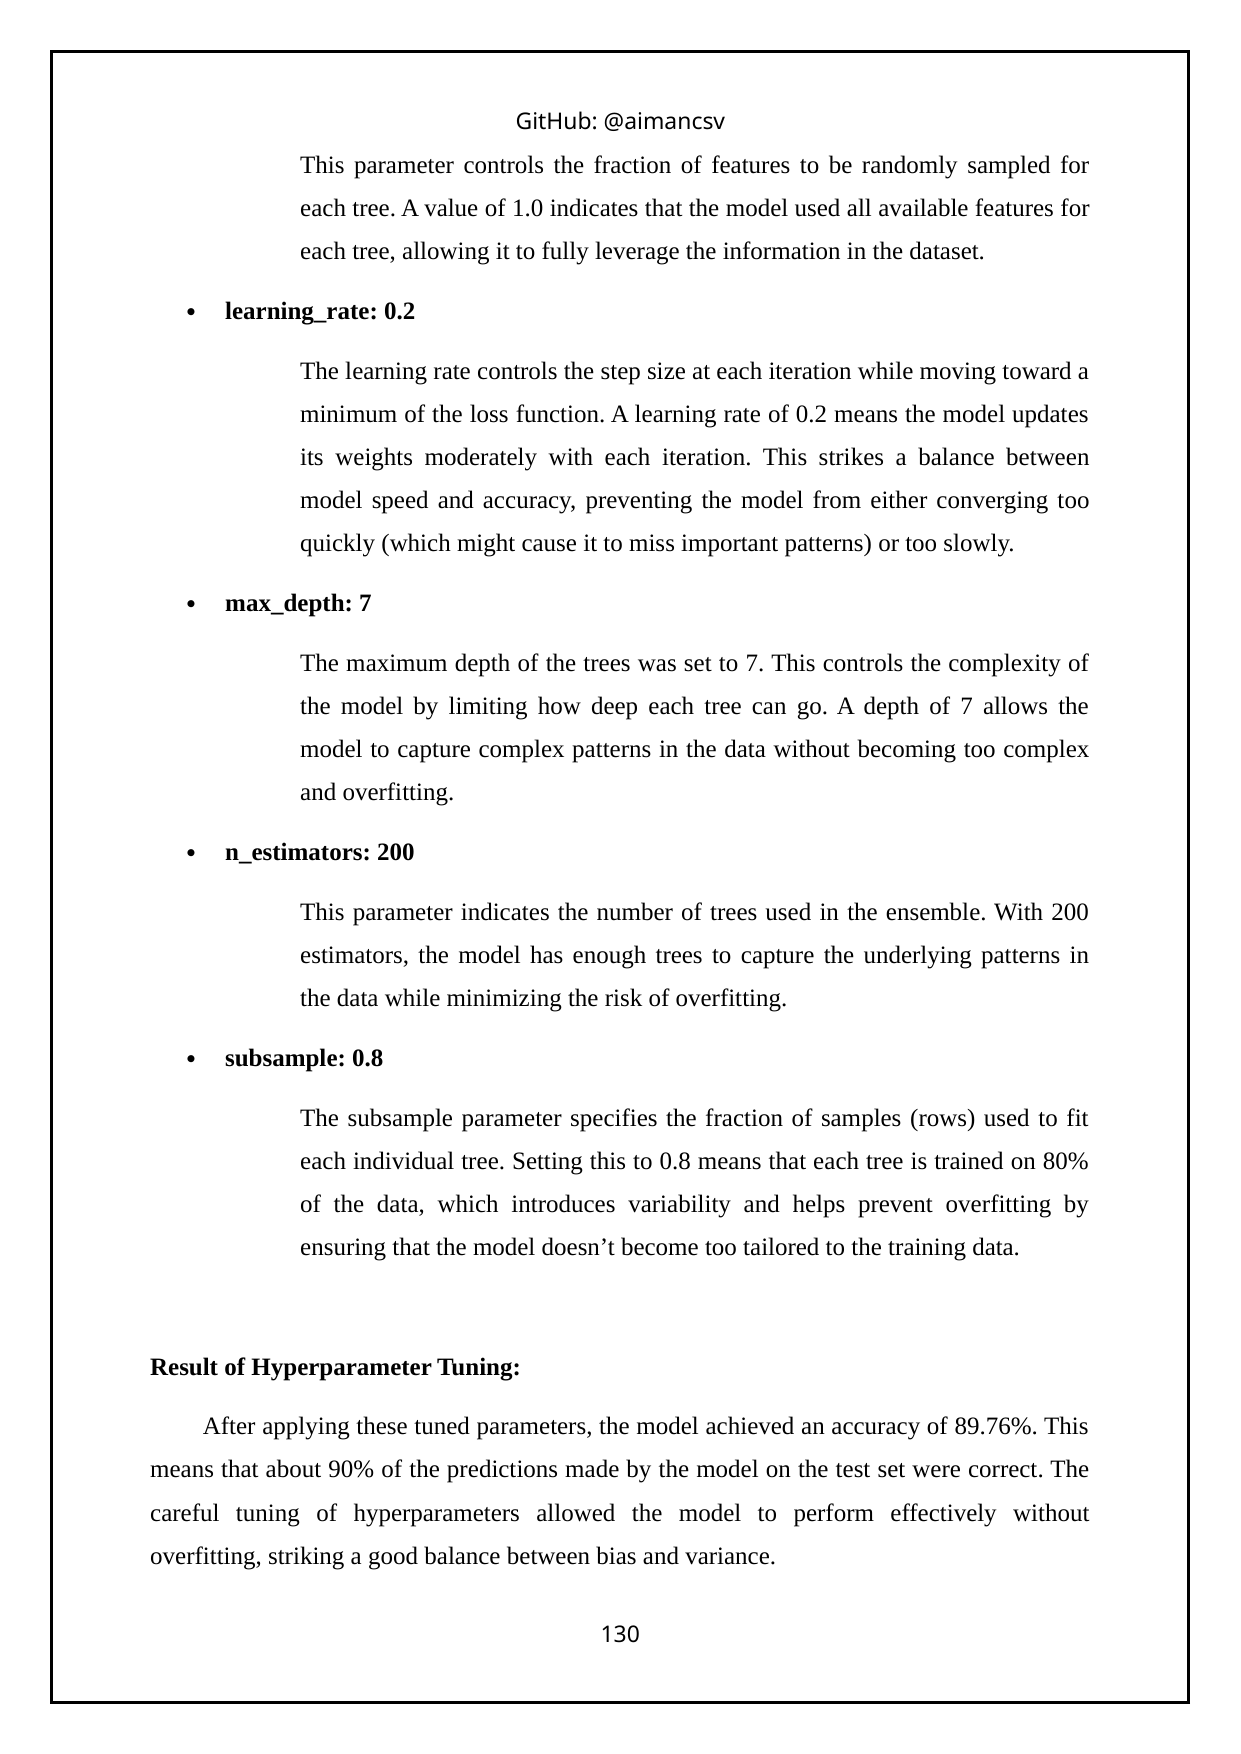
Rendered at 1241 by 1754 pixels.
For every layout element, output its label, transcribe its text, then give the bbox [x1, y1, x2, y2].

list n_estimators: 200 [187, 837, 1090, 866]
text Result of Hyperparameter Tuning: [150, 1352, 1090, 1380]
text This parameter controls the fraction of features to be randomly sampled for each tree. A value of 1.0 indicates that the model used all available features for each tree, allowing it to fully leverage the information in the dataset. [300, 150, 1090, 265]
text The maximum depth of the trees was set to 7. This controls the complexity of the model by limiting how deep each tree can go. A depth of 7 allows the model to capture complex patterns in the data without becoming too complex and overfitting. [300, 648, 1090, 806]
list max_depth: 7 [187, 588, 1090, 617]
list subsample: 0.8 [187, 1043, 1090, 1072]
text This parameter indicates the number of trees used in the ensemble. With 200 estimators, the model has enough trees to capture the underlying patterns in the data while minimizing the risk of overfitting. [300, 897, 1090, 1012]
text The subsample parameter specifies the fraction of samples (rows) used to fit each individual tree. Setting this to 0.8 means that each tree is trained on 80% of the data, which introduces variability and helps prevent overfitting by ensuring that the model doesn’t become too tailored to the training data. [300, 1103, 1090, 1261]
text After applying these tuned parameters, the model achieved an accuracy of 89.76%. This means that about 90% of the predictions made by the model on the test set were correct. The careful tuning of hyperparameters allowed the model to perform effectively without overfitting, striking a good balance between bias and variance. [150, 1411, 1090, 1569]
list learning_rate: 0.2 [187, 296, 1090, 325]
text The learning rate controls the step size at each iteration while moving toward a minimum of the loss function. A learning rate of 0.2 means the model updates its weights moderately with each iteration. This strikes a balance between model speed and accuracy, preventing the model from either converging too quickly (which might cause it to miss important patterns) or too slowly. [300, 356, 1090, 557]
